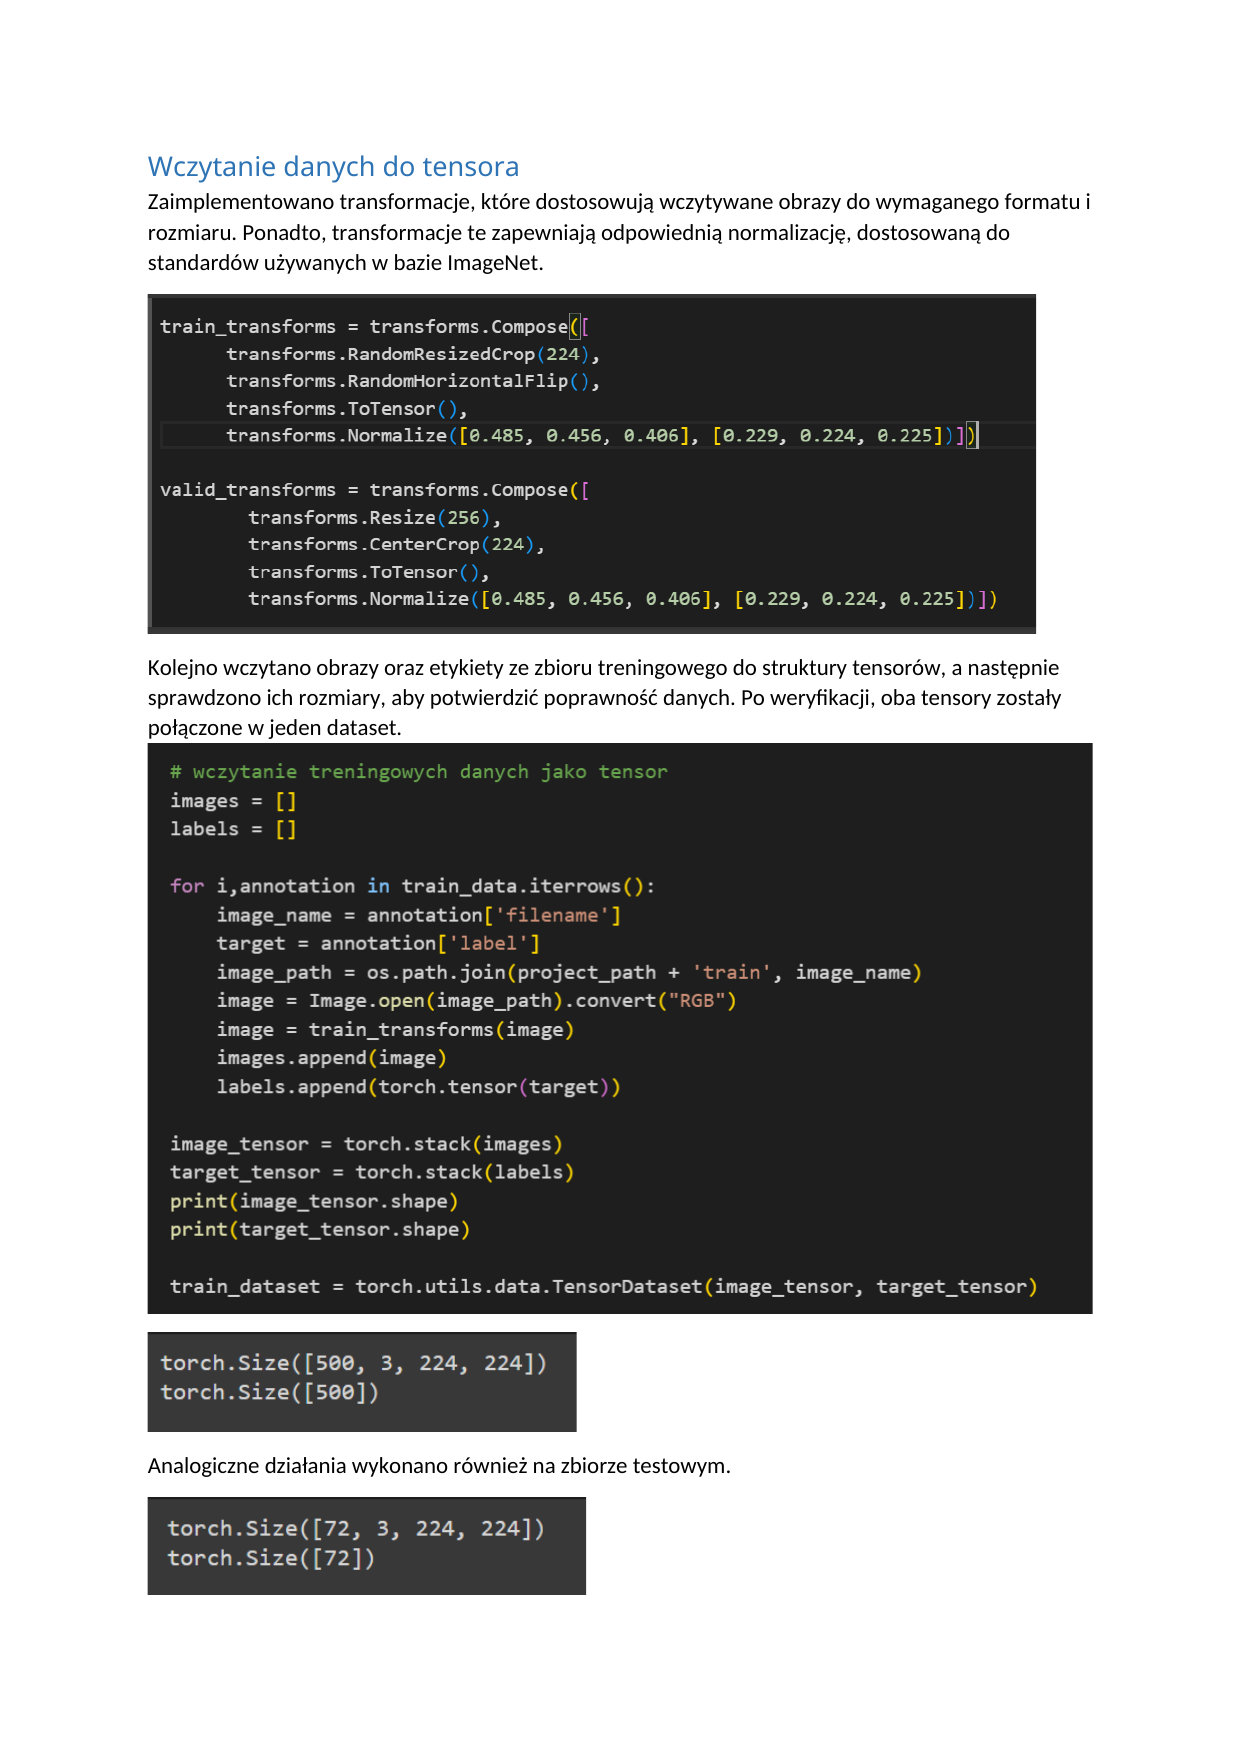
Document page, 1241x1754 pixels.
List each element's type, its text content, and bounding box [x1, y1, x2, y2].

subtitle Wczytanie danych do tensora [148, 148, 1093, 184]
picture [147, 1497, 587, 1595]
text Analogiczne działania wykonano również na zbiorze testowym. [148, 1451, 1093, 1479]
picture [147, 1332, 577, 1432]
text Kolejno wczytano obrazy oraz etykiety ze zbioru treningowego do struktury tensorów, a następnie sprawdzono ich rozmiary, aby potwierdzić poprawność danych. Po weryfikacji, oba tensory zostały połączone w jeden dataset. [148, 653, 1093, 743]
picture [147, 294, 1037, 634]
picture [147, 743, 1093, 1314]
text Zaimplementowano transformacje, które dostosowują wczytywane obrazy do wymaganego formatu i rozmiaru. Ponadto, transformacje te zapewniają odpowiednią normalizację, dostosowaną do standardów używanych w bazie ImageNet. [148, 187, 1093, 276]
